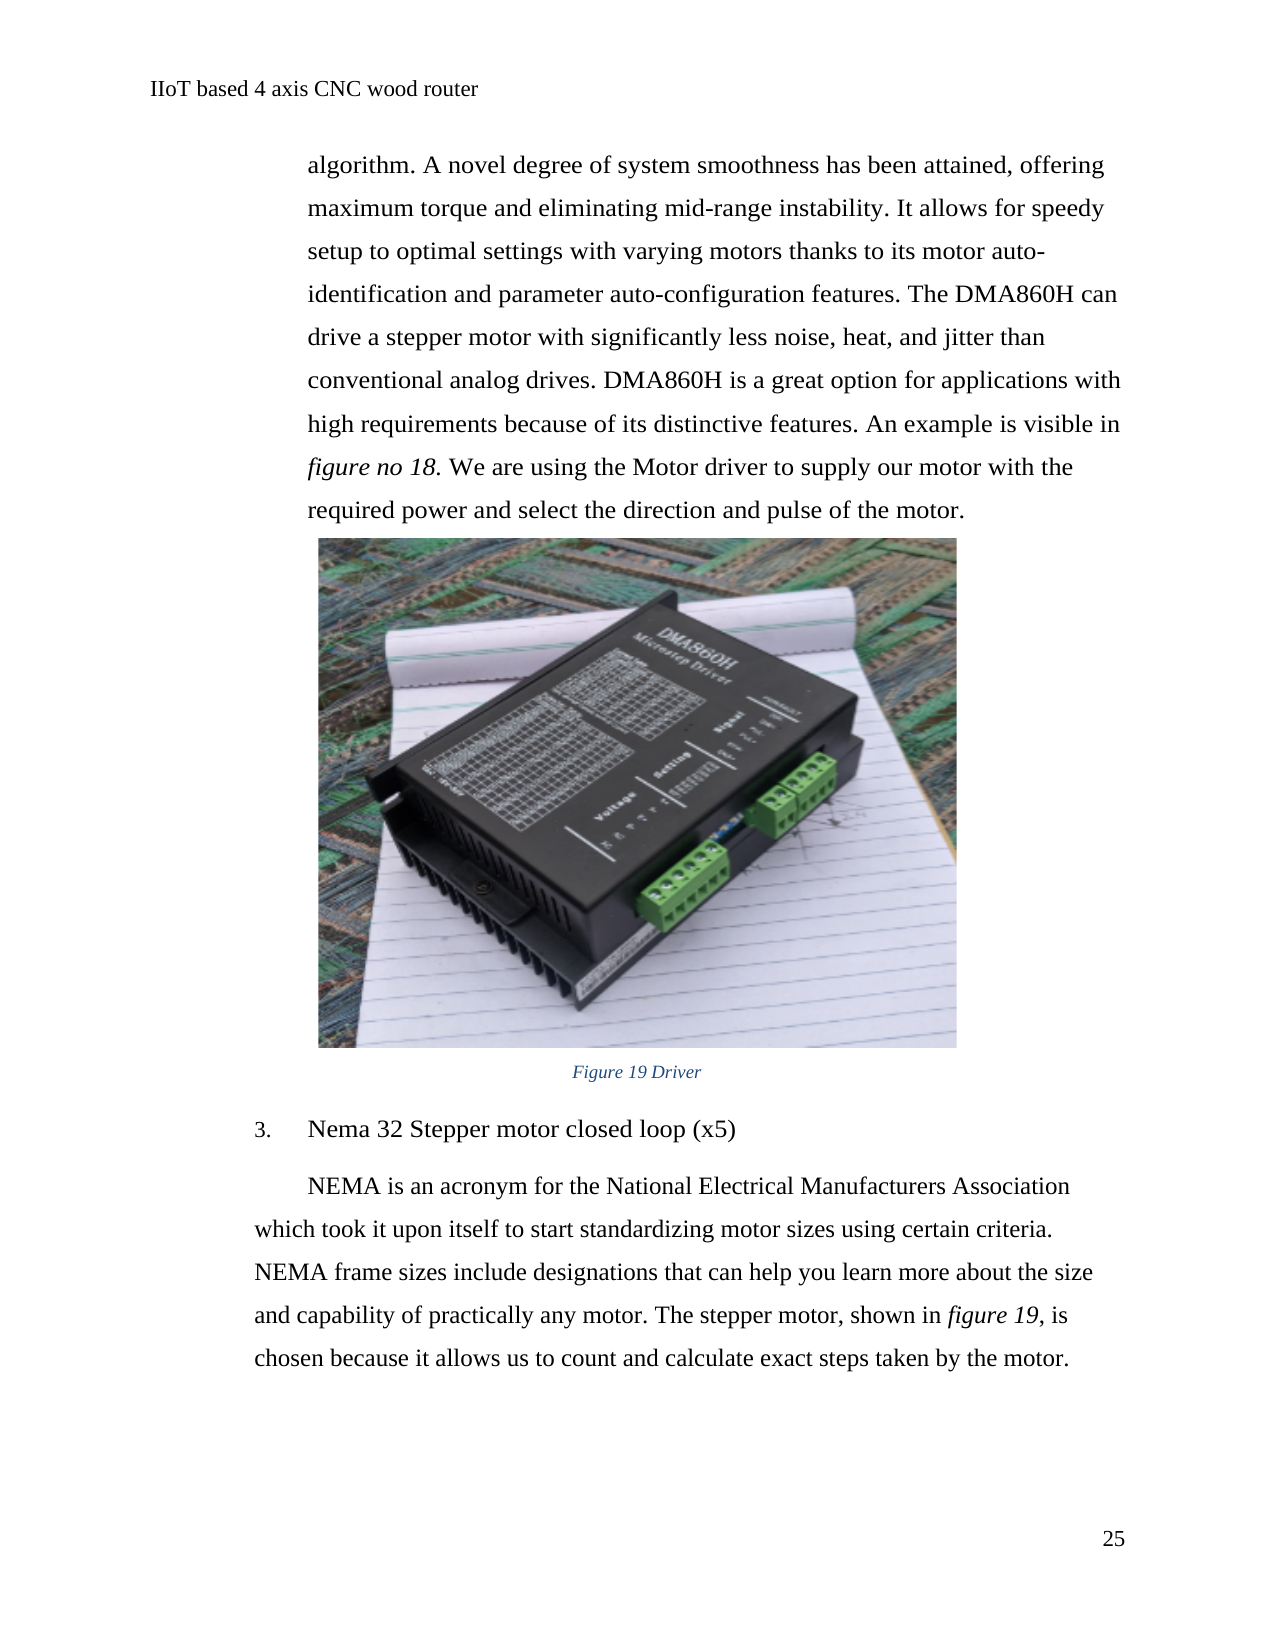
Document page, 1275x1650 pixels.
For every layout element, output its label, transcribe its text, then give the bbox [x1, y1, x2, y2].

list Nema 32 Stepper motor closed loop (x5) [254, 1114, 1125, 1142]
picture [318, 538, 957, 1048]
list algorithm. A novel degree of system smoothness has been attained, offering maximum torque and eliminating mid-range instability. It allows for speedy setup to optimal settings with varying motors thanks to its motor auto-identification and parameter auto-configuration features. The DMA860H can drive a stepper motor with significantly less noise, heat, and jitter than conventional analog drives. DMA860H is a great option for applications with high requirements because of its distinctive features. An example is visible in figure no 18. We are using the Motor driver to supply our motor with the required power and select the direction and pulse of the motor. [307, 150, 1125, 524]
text NEMA is an acronym for the National Electrical Manufacturers Association which took it upon itself to start standardizing motor sizes using certain criteria. NEMA frame sizes include designations that can help you learn more about the size and capability of practically any motor. The stepper motor, shown in figure 19, is chosen because it allows us to count and calculate exact steps taken by the motor. [219, 1171, 1125, 1372]
